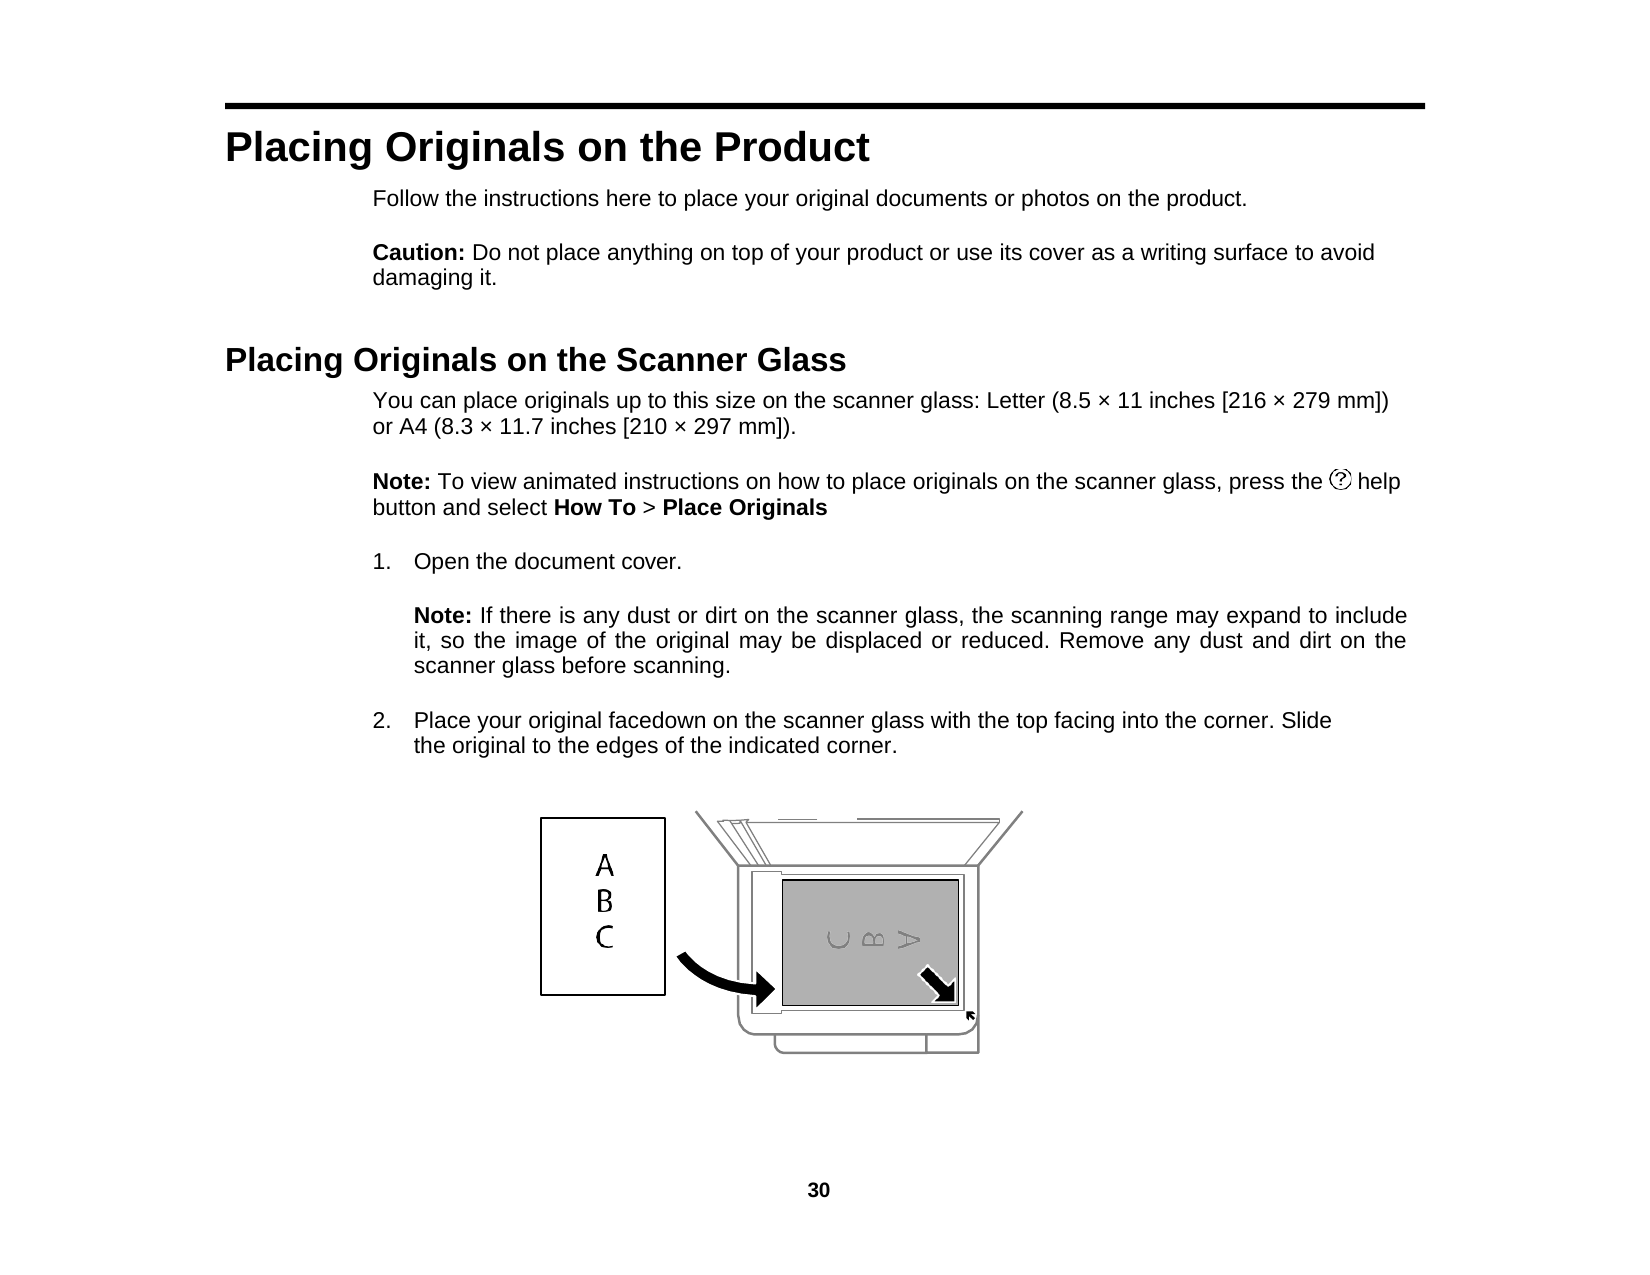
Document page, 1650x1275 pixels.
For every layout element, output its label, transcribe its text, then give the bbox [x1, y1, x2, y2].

picture [917, 964, 956, 1003]
text Note: To view animated instructions on how to place originals on the scanner glass, press the help button and select How To > Place Originals [372, 469, 1435, 520]
picture [1329, 469, 1352, 490]
picture [827, 931, 850, 949]
subtitle Placing Originals on the Scanner Glass [225, 340, 1435, 379]
text Caution: Do not place anything on top of your product or use its cover as a writing surface to avoid damaging it. [372, 240, 1435, 290]
picture [862, 932, 884, 946]
text You can place originals up to this size on the scanner glass: Letter (8.5 × 11 inches [216 × 279 mm]) or A4 (8.3 × 11.7 inches [210 × 297 mm]). [372, 389, 1411, 439]
text Note: If there is any dust or dirt on the scanner glass, the scanning range may expand to include it, so the image of the original may be displaced or reduced. Remove any dust and dirt on the scanner glass before scanning. [414, 604, 1408, 679]
text Follow the instructions here to place your original documents or photos on the product. [372, 185, 1435, 211]
picture [595, 854, 614, 876]
picture [598, 889, 612, 912]
list Open the document cover. [372, 548, 1435, 574]
list Place your original facedown on the scanner glass with the top facing into the corner. Slide the original to the edges of the indicated corner. [372, 708, 1358, 758]
subtitle Placing Originals on the Product [225, 123, 1435, 171]
picture [596, 925, 613, 948]
picture [898, 930, 920, 949]
